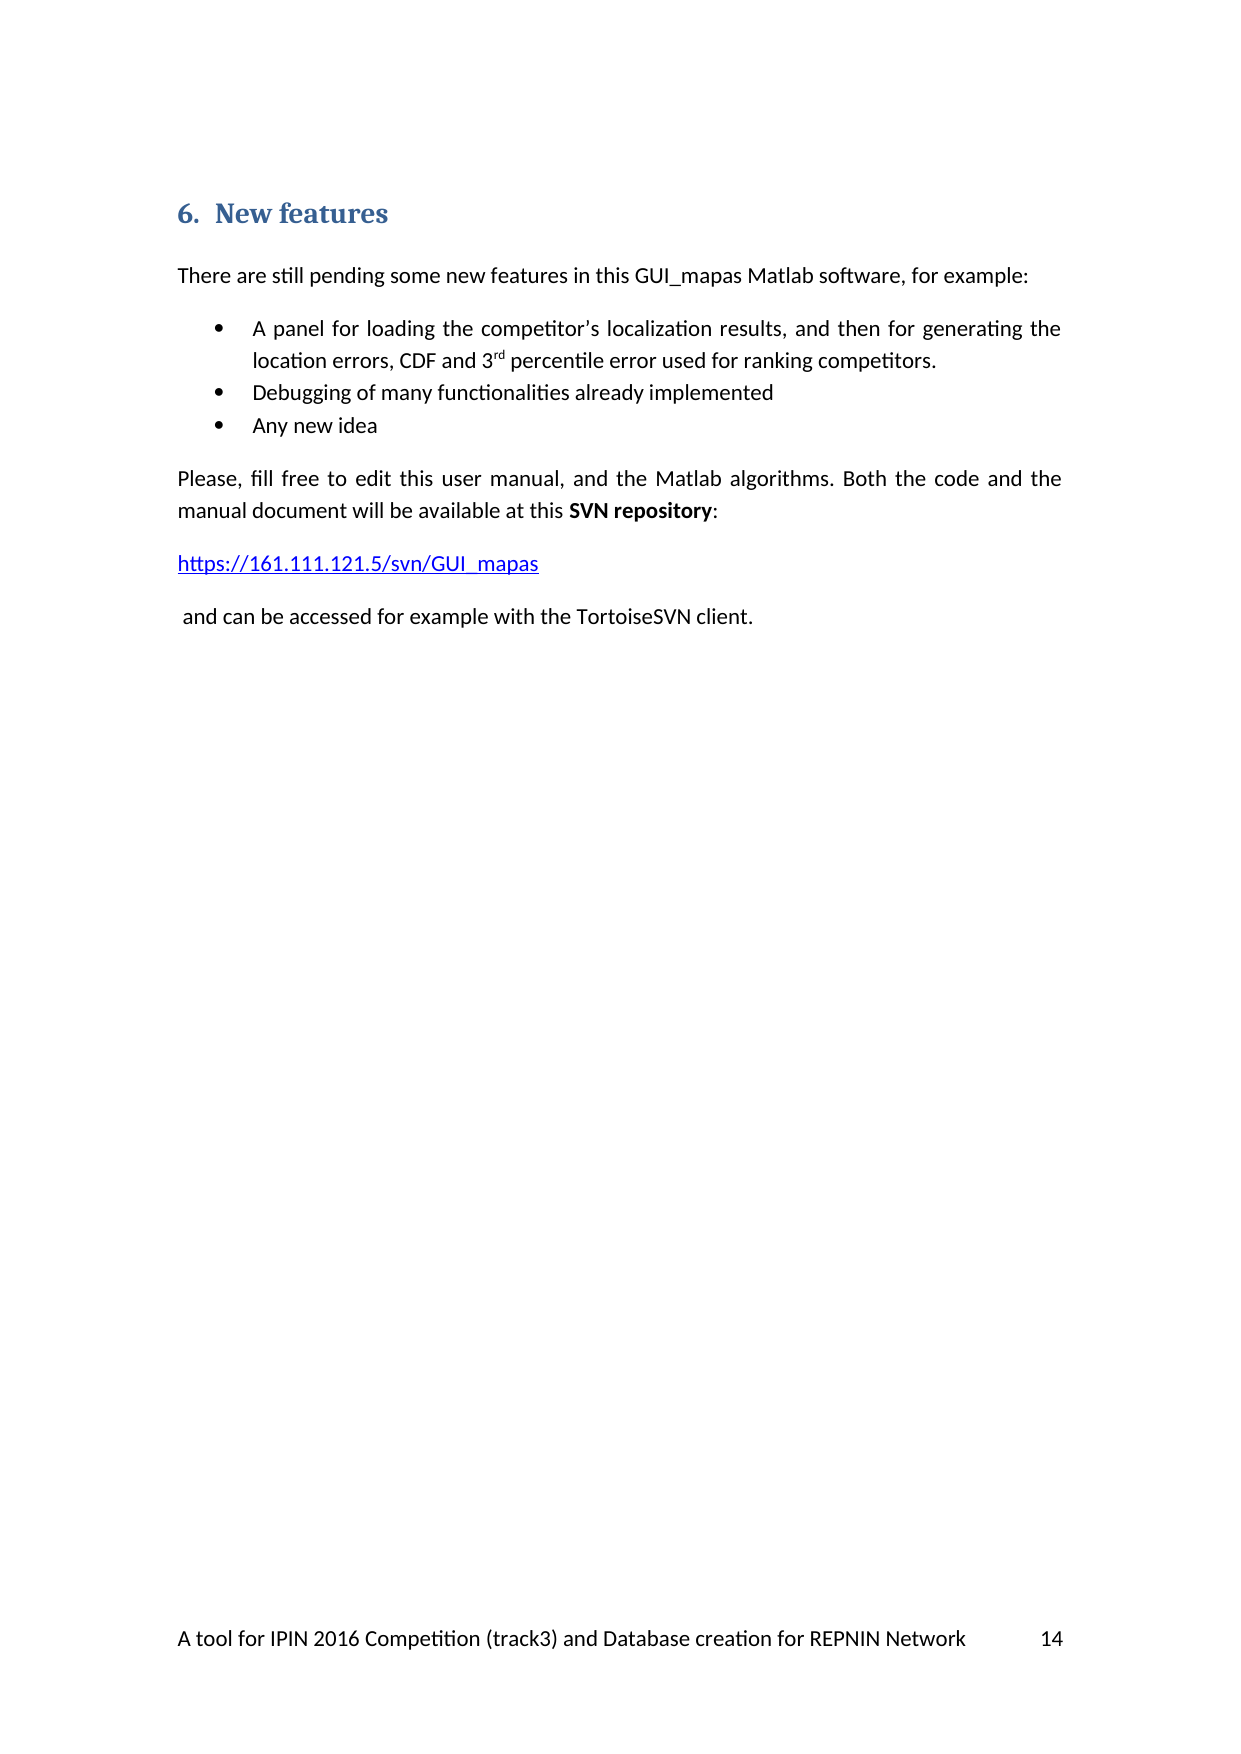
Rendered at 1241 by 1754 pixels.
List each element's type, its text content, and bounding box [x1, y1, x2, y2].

text https://161.111.121.5/svn/GUI_mapas [177, 549, 1063, 577]
text There are still pending some new features in this GUI_mapas Matlab software, for example: [177, 261, 1063, 289]
text and can be accessed for example with the TortoiseSVN client. [177, 602, 1063, 630]
subtitle New features [177, 198, 1063, 231]
list Any new idea [215, 411, 1063, 439]
list Debugging of many functionalities already implemented [215, 378, 1063, 407]
list A panel for loading the competitor’s localization results, and then for generating the location errors, CDF and 3rd percentile error used for ranking competitors. [215, 314, 1063, 374]
text Please, fill free to edit this user manual, and the Matlab algorithms. Both the code and the manual document will be available at this SVN repository: [177, 464, 1063, 524]
